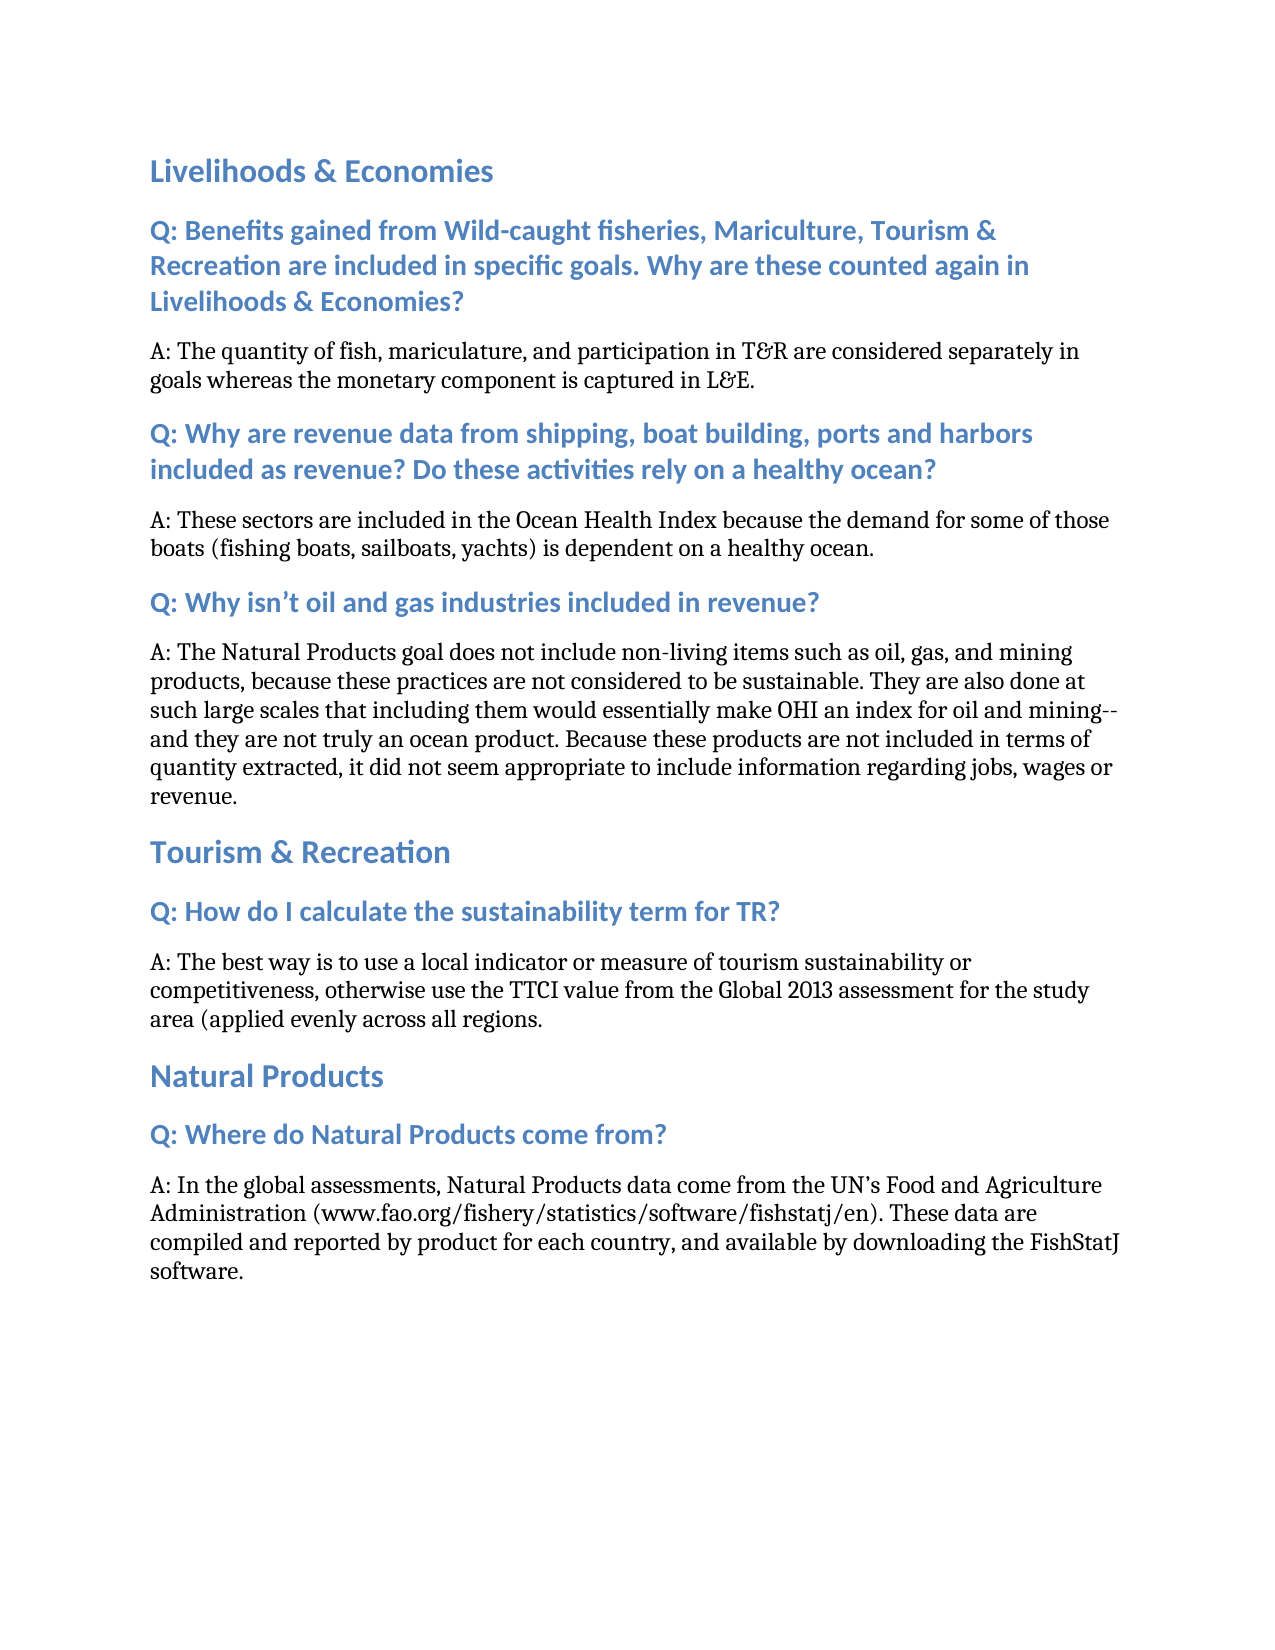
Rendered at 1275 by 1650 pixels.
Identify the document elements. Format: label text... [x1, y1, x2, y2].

text A: These sectors are included in the Ocean Health Index because the demand for some of those boats (fishing boats, sailboats, yachts) is dependent on a healthy ocean. [150, 506, 1125, 563]
subtitle Q: How do I calculate the sustainability term for TR? [150, 893, 1125, 929]
subtitle Q: Where do Natural Products come from? [150, 1116, 1125, 1152]
text A: The Natural Products goal does not include non-living items such as oil, gas, and mining products, because these practices are not considered to be sustainable. They are also done at such large scales that including them would essentially make OHI an index for oil and mining--and they are not truly an ocean product. Because these products are not included in terms of quantity extracted, it did not seem appropriate to include information regarding jobs, wages or revenue. [150, 638, 1125, 811]
subtitle Q: Why isn’t oil and gas industries included in revenue? [150, 584, 1125, 619]
text A: The best way is to use a local indicator or measure of tourism sustainability or competitiveness, otherwise use the TTCI value from the Global 2013 assessment for the study area (applied evenly across all regions. [150, 947, 1125, 1034]
subtitle Tourism & Recreation [150, 832, 1125, 872]
subtitle Livelihoods & Economies [150, 150, 1125, 191]
subtitle Q: Benefits gained from Wild-caught fisheries, Mariculture, Tourism & Recreation are included in specific goals. Why are these counted again in Livelihoods & Economies? [150, 212, 1125, 318]
subtitle Q: Why are revenue data from shipping, boat building, ports and harbors included as revenue? Do these activities rely on a healthy ocean? [150, 416, 1125, 487]
subtitle Natural Products [150, 1054, 1125, 1095]
text A: The quantity of fish, mariculature, and participation in T&R are considered separately in goals whereas the monetary component is captured in L&E. [150, 337, 1125, 395]
text A: In the global assessments, Natural Products data come from the UN’s Food and Agriculture Administration (www.fao.org/fishery/statistics/software/fishstatj/en). These data are compiled and reported by product for each country, and available by downloading the FishStatJ software. [150, 1171, 1125, 1286]
